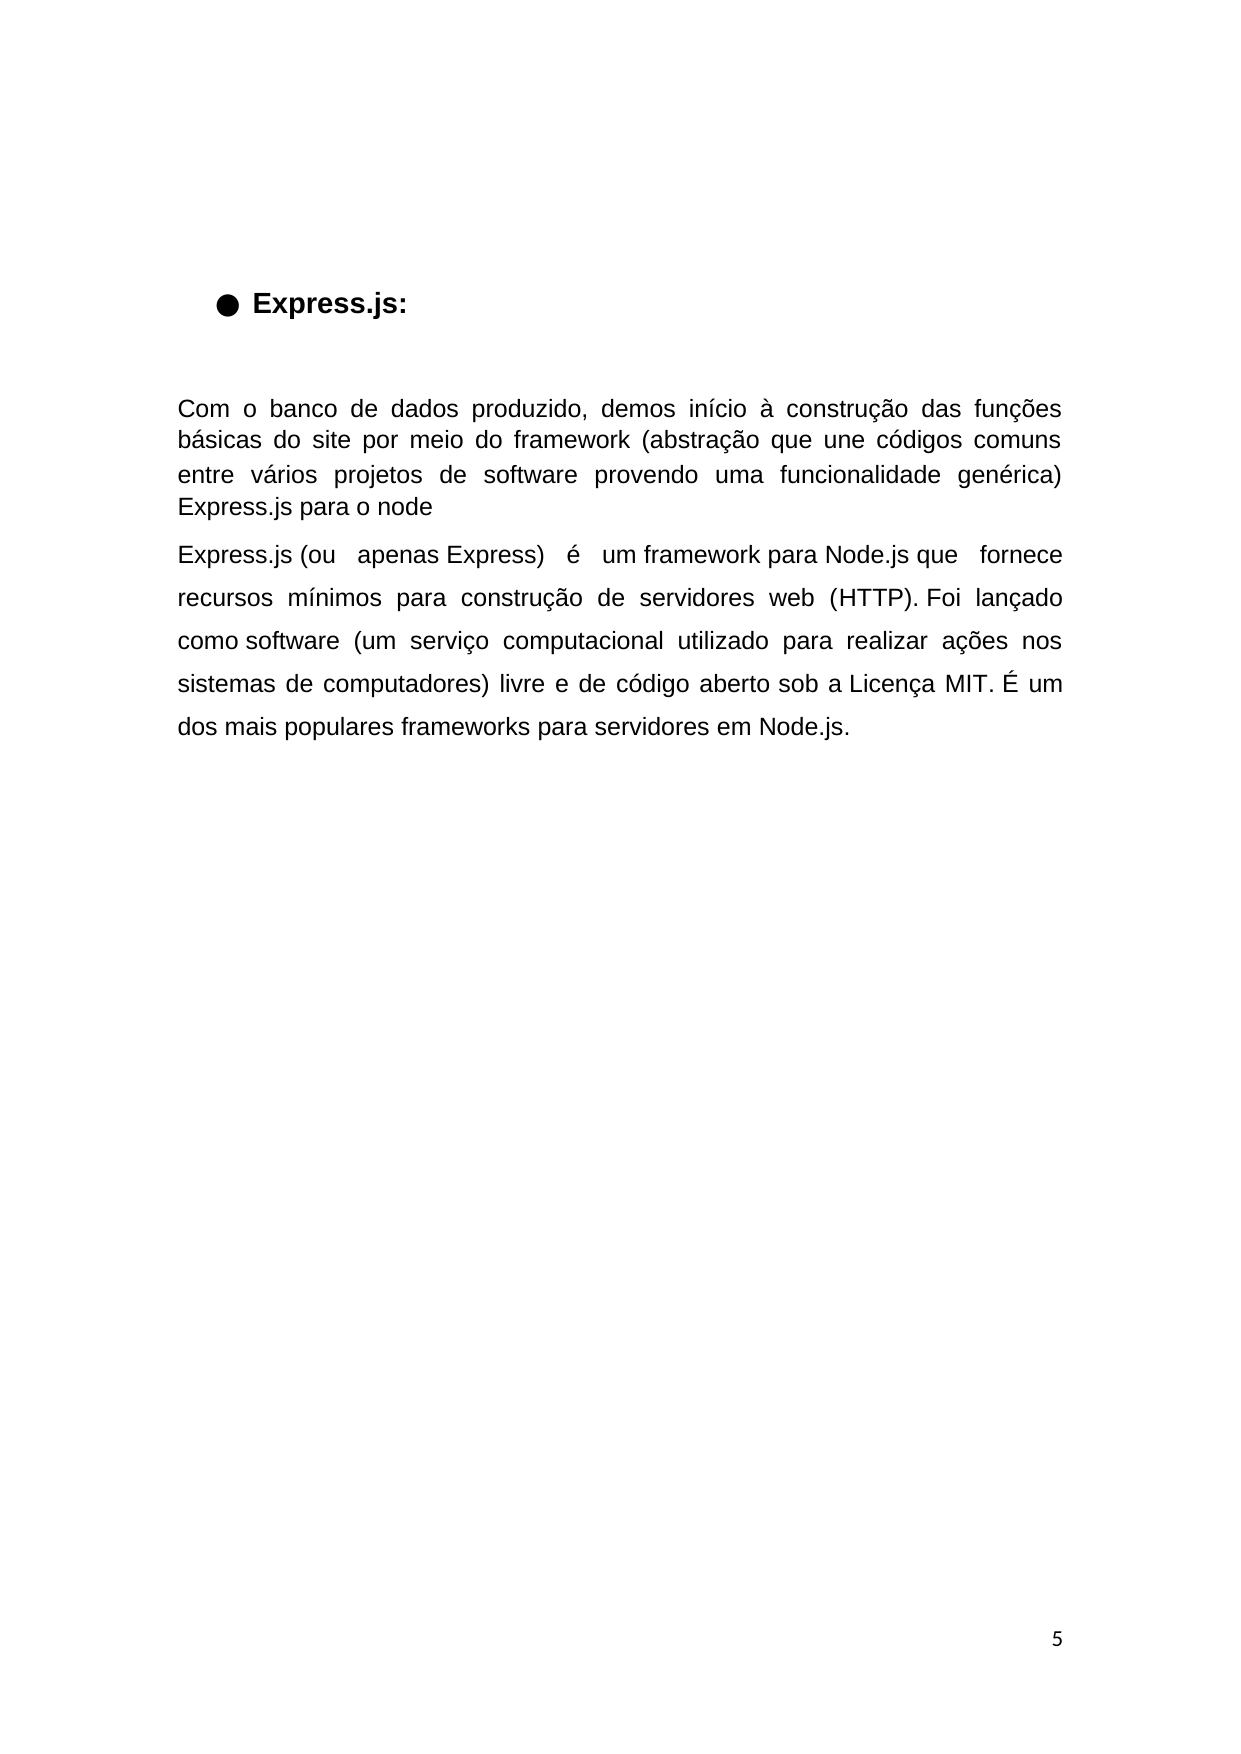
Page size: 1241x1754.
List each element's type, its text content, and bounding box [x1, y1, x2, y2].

subtitle Express.js: [215, 270, 1063, 330]
text Com o banco de dados produzido, demos início à construção das funções básicas do site por meio do framework (abstração que une códigos comuns entre vários projetos de software provendo uma funcionalidade genérica) Express.js para o node [177, 394, 1063, 521]
text Express.js (ou apenas Express) é um framework para Node.js que fornece recursos mínimos para construção de servidores web (HTTP). Foi lançado como software (um serviço computacional utilizado para realizar ações nos sistemas de computadores) livre e de código aberto sob a Licença MIT. É um dos mais populares frameworks para servidores em Node.js. [177, 540, 1063, 741]
